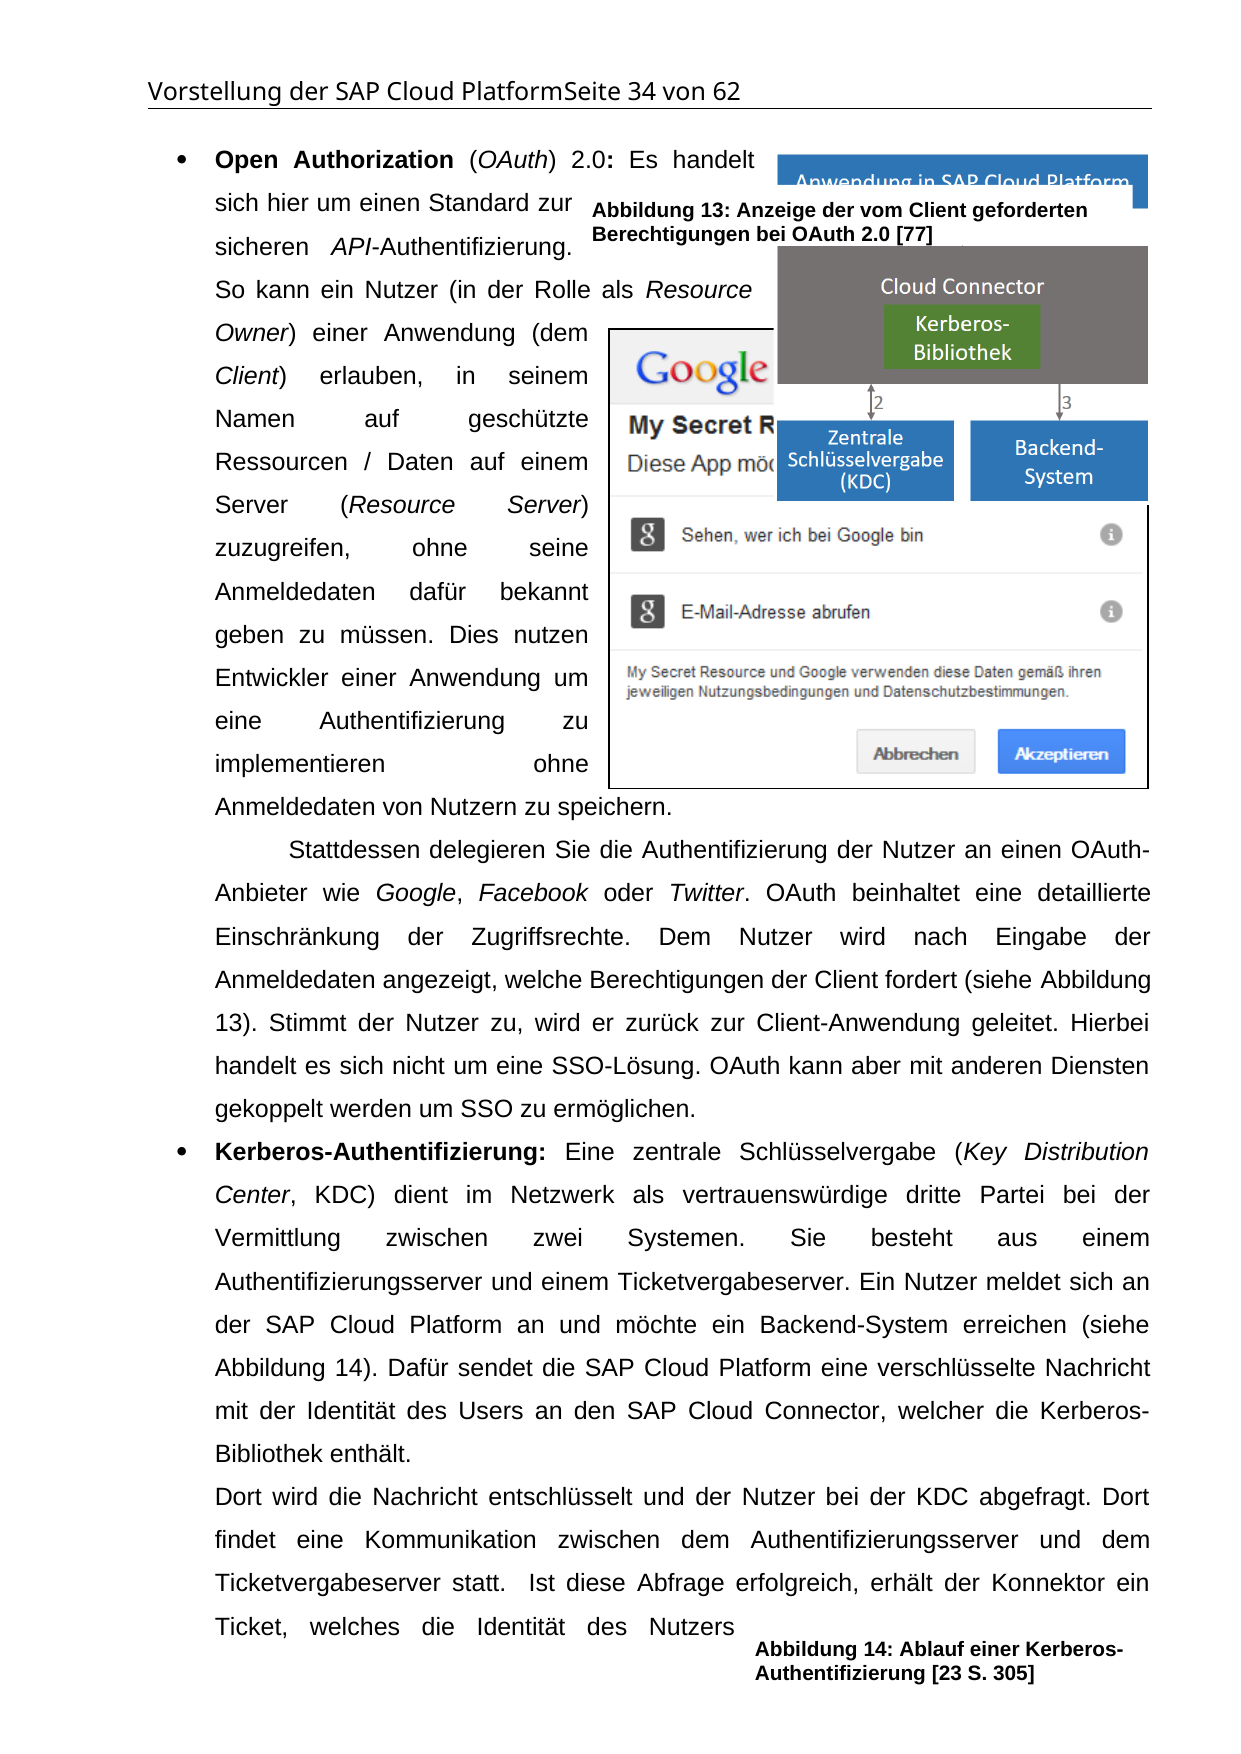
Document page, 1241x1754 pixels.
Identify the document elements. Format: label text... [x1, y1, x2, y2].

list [214, 1482, 1152, 1640]
picture [610, 151, 1150, 788]
list Kerberos-Authentifizierung: Eine zentrale Schlüsselvergabe (Key Distribution Center, KDC) dient im Netzwerk als vertrauenswürdige dritte Partei bei der Vermittlung zwischen zwei Systemen. Sie besteht aus einem Authentifizierungsserver und einem Ticketvergabeserver. Ein Nutzer meldet sich an der SAP Cloud Platform an und möchte ein Backend-System erreichen (siehe Abbildung 14). Dafür sendet die SAP Cloud Platform eine verschlüsselte Nachricht mit der Identität des Users an den SAP Cloud Connector, welcher die Kerberos-Bibliothek enthält. [177, 1137, 1152, 1468]
list Stattdessen delegieren Sie die Authentifizierung der Nutzer an einen OAuth-Anbieter wie Google, Facebook oder Twitter. OAuth beinhaltet eine detaillierte Einschränkung der Zugriffsrechte. Dem Nutzer wird nach Eingabe der Anmeldedaten angezeigt, welche Berechtigungen der Client fordert (siehe Abbildung 13). Stimmt der Nutzer zu, wird er zurück zur Client-Anwendung geleitet. Hierbei handelt es sich nicht um eine SSO-Lösung. OAuth kann aber mit anderen Diensten gekoppelt werden um SSO zu ermöglichen. [214, 835, 1152, 1123]
